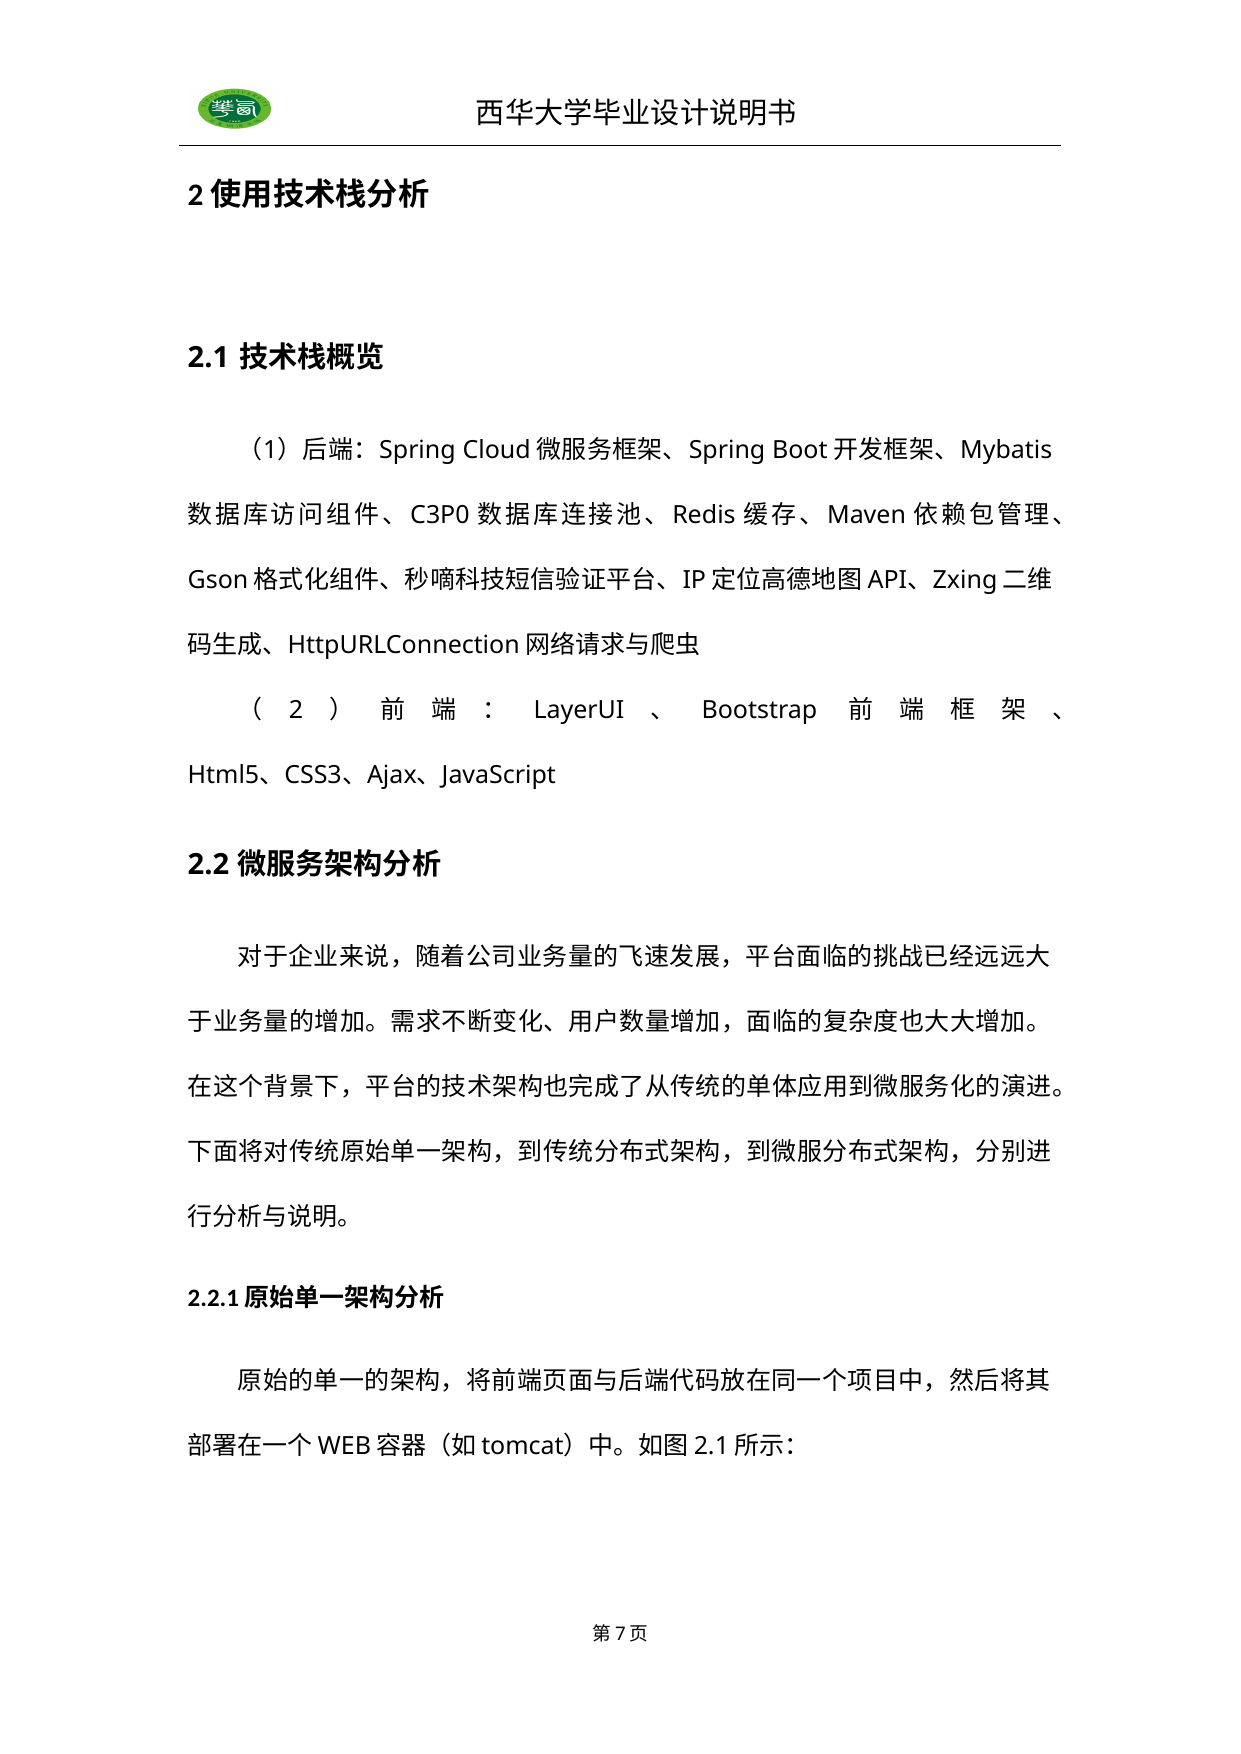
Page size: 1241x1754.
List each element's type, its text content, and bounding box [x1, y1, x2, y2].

text 2.2.1 原始单一架构分析 [187, 1263, 1053, 1328]
title 2.2 微服务架构分析 [187, 830, 1053, 895]
text 对于企业来说，随着公司业务量的飞速发展，平台面临的挑战已经远远大于业务量的增加。需求不断变化、用户数量增加，面临的复杂度也大大增加。在这个背景下，平台的技术架构也完成了从传统的单体应用到微服务化的演进。下面将对传统原始单一架构，到传统分布式架构，到微服分布式架构，分别进行分析与说明。 [187, 922, 1053, 1247]
text （2）前端：LayerUI、Bootstrap前端框架、Html5、CSS3、Ajax、JavaScript [187, 675, 1053, 805]
text 2 使用技术栈分析 [187, 159, 1053, 224]
picture [187, 88, 282, 133]
title 技术栈概览 [187, 322, 1053, 387]
text （1）后端：Spring Cloud微服务框架、Spring Boot开发框架、Mybatis数据库访问组件、C3P0数据库连接池、Redis缓存、Maven依赖包管理、Gson格式化组件、秒嘀科技短信验证平台、IP定位高德地图API、Zxing二维码生成、HttpURLConnection网络请求与爬虫 [187, 415, 1053, 675]
text 原始的单一的架构，将前端页面与后端代码放在同一个项目中，然后将其部署在一个WEB容器（如tomcat）中。如图2.1所示： [187, 1346, 1053, 1476]
